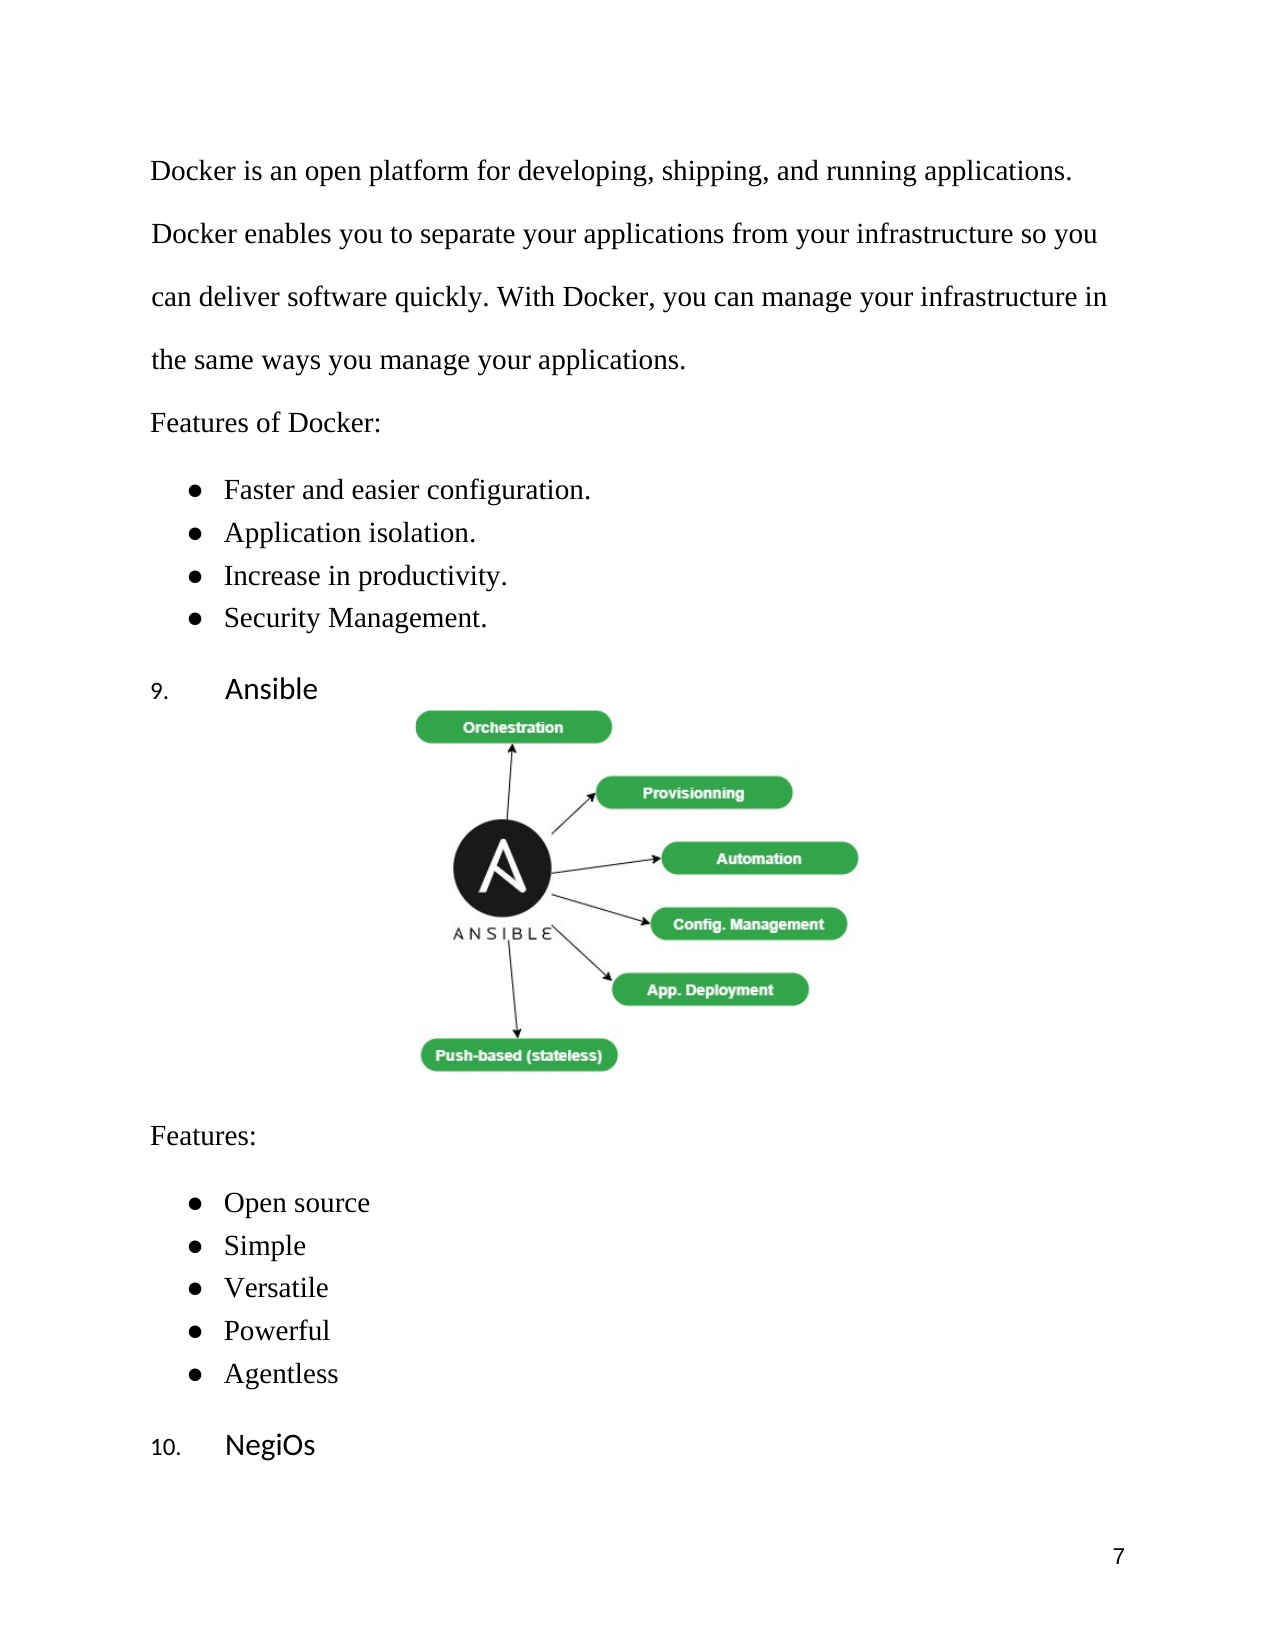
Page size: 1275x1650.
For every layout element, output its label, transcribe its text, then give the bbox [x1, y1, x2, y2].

list Faster and easier configuration. [186, 472, 1125, 506]
list Simple [186, 1228, 1125, 1261]
text Docker is an open platform for developing, shipping, and running applications. Docker enables you to separate your applications from your infrastructure so you can deliver software quickly. With Docker, you can manage your infrastructure in the same ways you manage your applications. [150, 153, 1125, 376]
list Security Management. [186, 600, 1125, 634]
list Increase in productivity. [186, 557, 1125, 591]
list Open source [186, 1185, 1125, 1219]
list Versatile [186, 1271, 1125, 1304]
list Application isolation. [186, 515, 1125, 548]
list Ansible [150, 669, 1125, 708]
list Powerful [186, 1313, 1125, 1347]
text Features of Docker: [150, 405, 1125, 439]
list NegiOs [150, 1425, 1125, 1463]
picture [415, 710, 860, 1073]
text Features: [150, 1118, 1125, 1152]
list Agentless [186, 1356, 1125, 1389]
